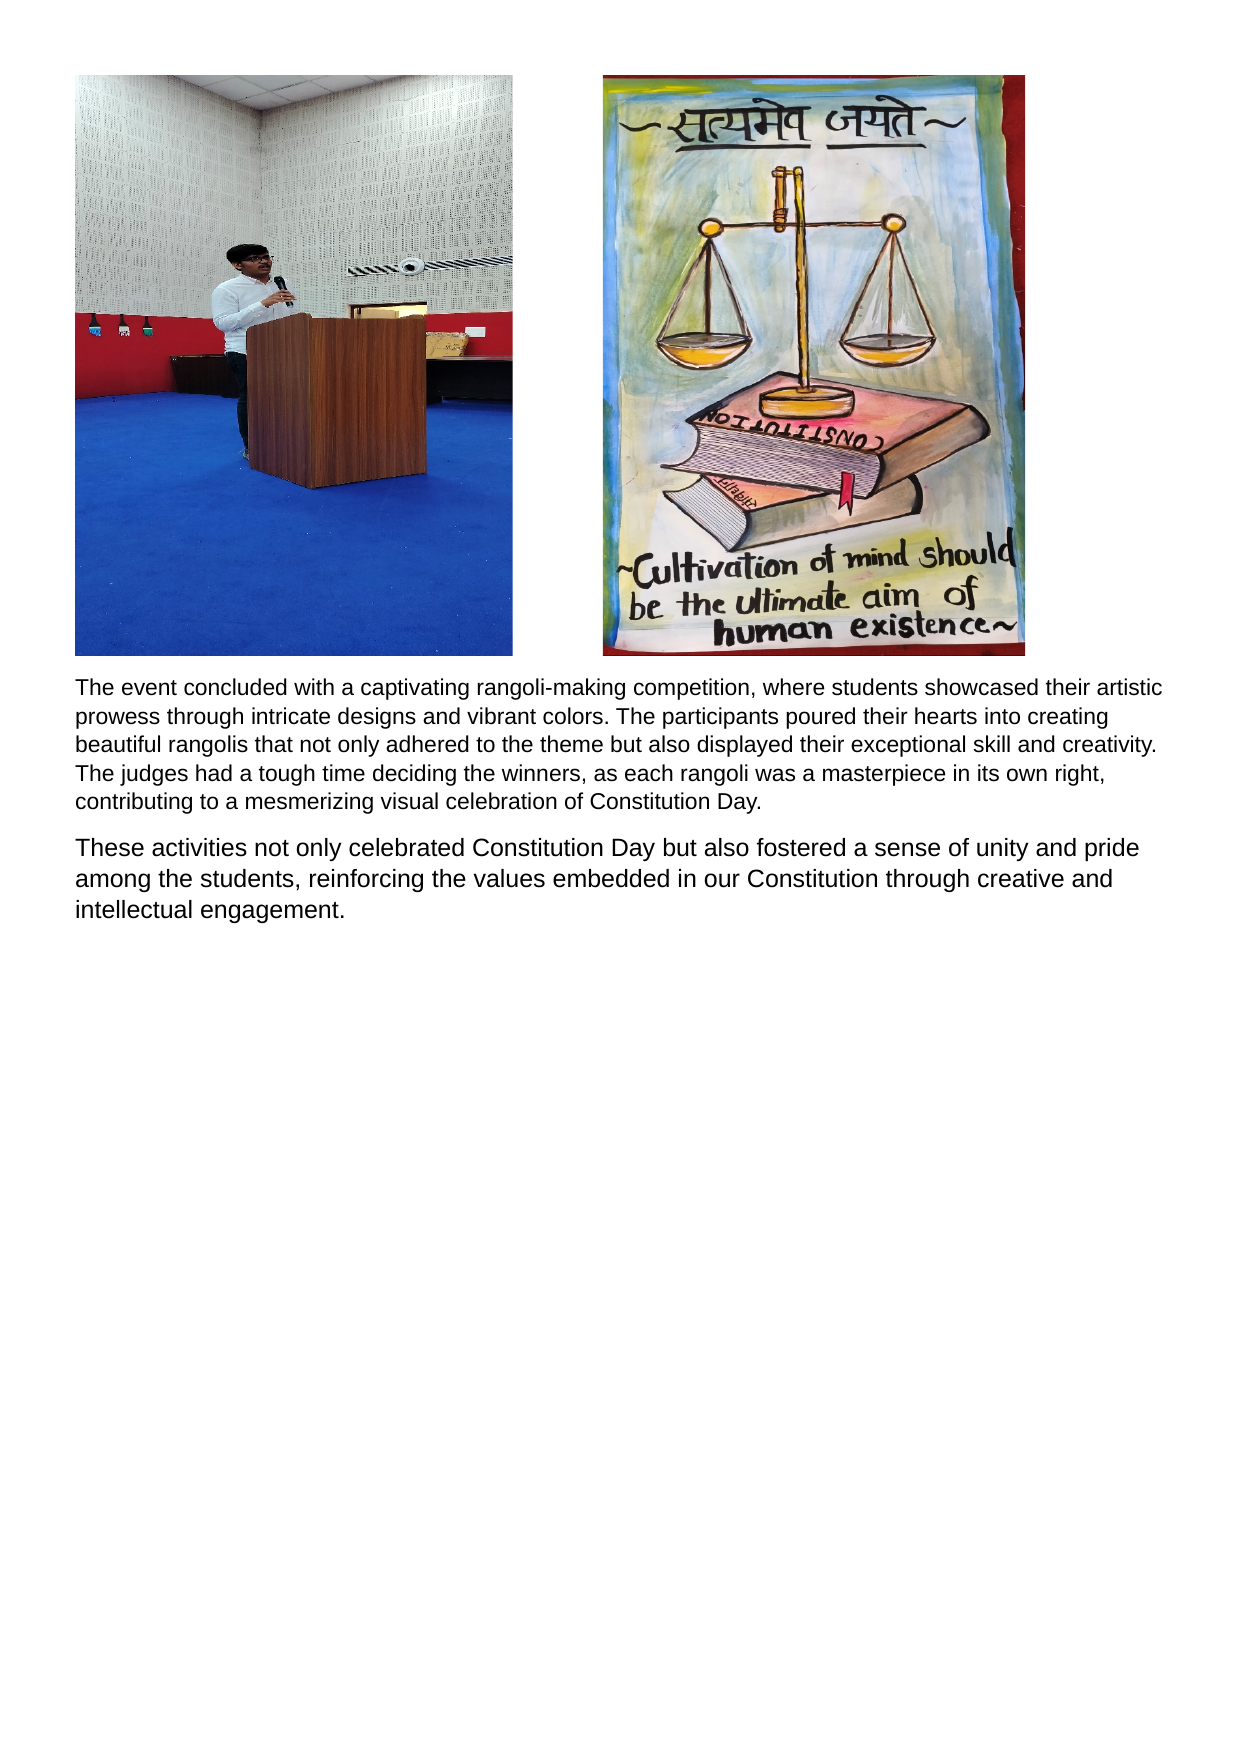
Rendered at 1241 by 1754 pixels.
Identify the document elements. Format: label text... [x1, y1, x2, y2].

picture [75, 75, 513, 656]
text The event concluded with a captivating rangoli-making competition, where students showcased their artistic prowess through intricate designs and vibrant colors. The participants poured their hearts into creating beautiful rangolis that not only adhered to the theme but also displayed their exceptional skill and creativity. The judges had a tough time deciding the winners, as each rangoli was a masterpiece in its own right, contributing to a mesmerizing visual celebration of Constitution Day. [75, 674, 1165, 814]
text These activities not only celebrated Constitution Day but also fostered a sense of unity and pride among the students, reinforcing the values embedded in our Constitution through creative and intellectual engagement. [75, 833, 1165, 924]
picture [602, 75, 1026, 656]
